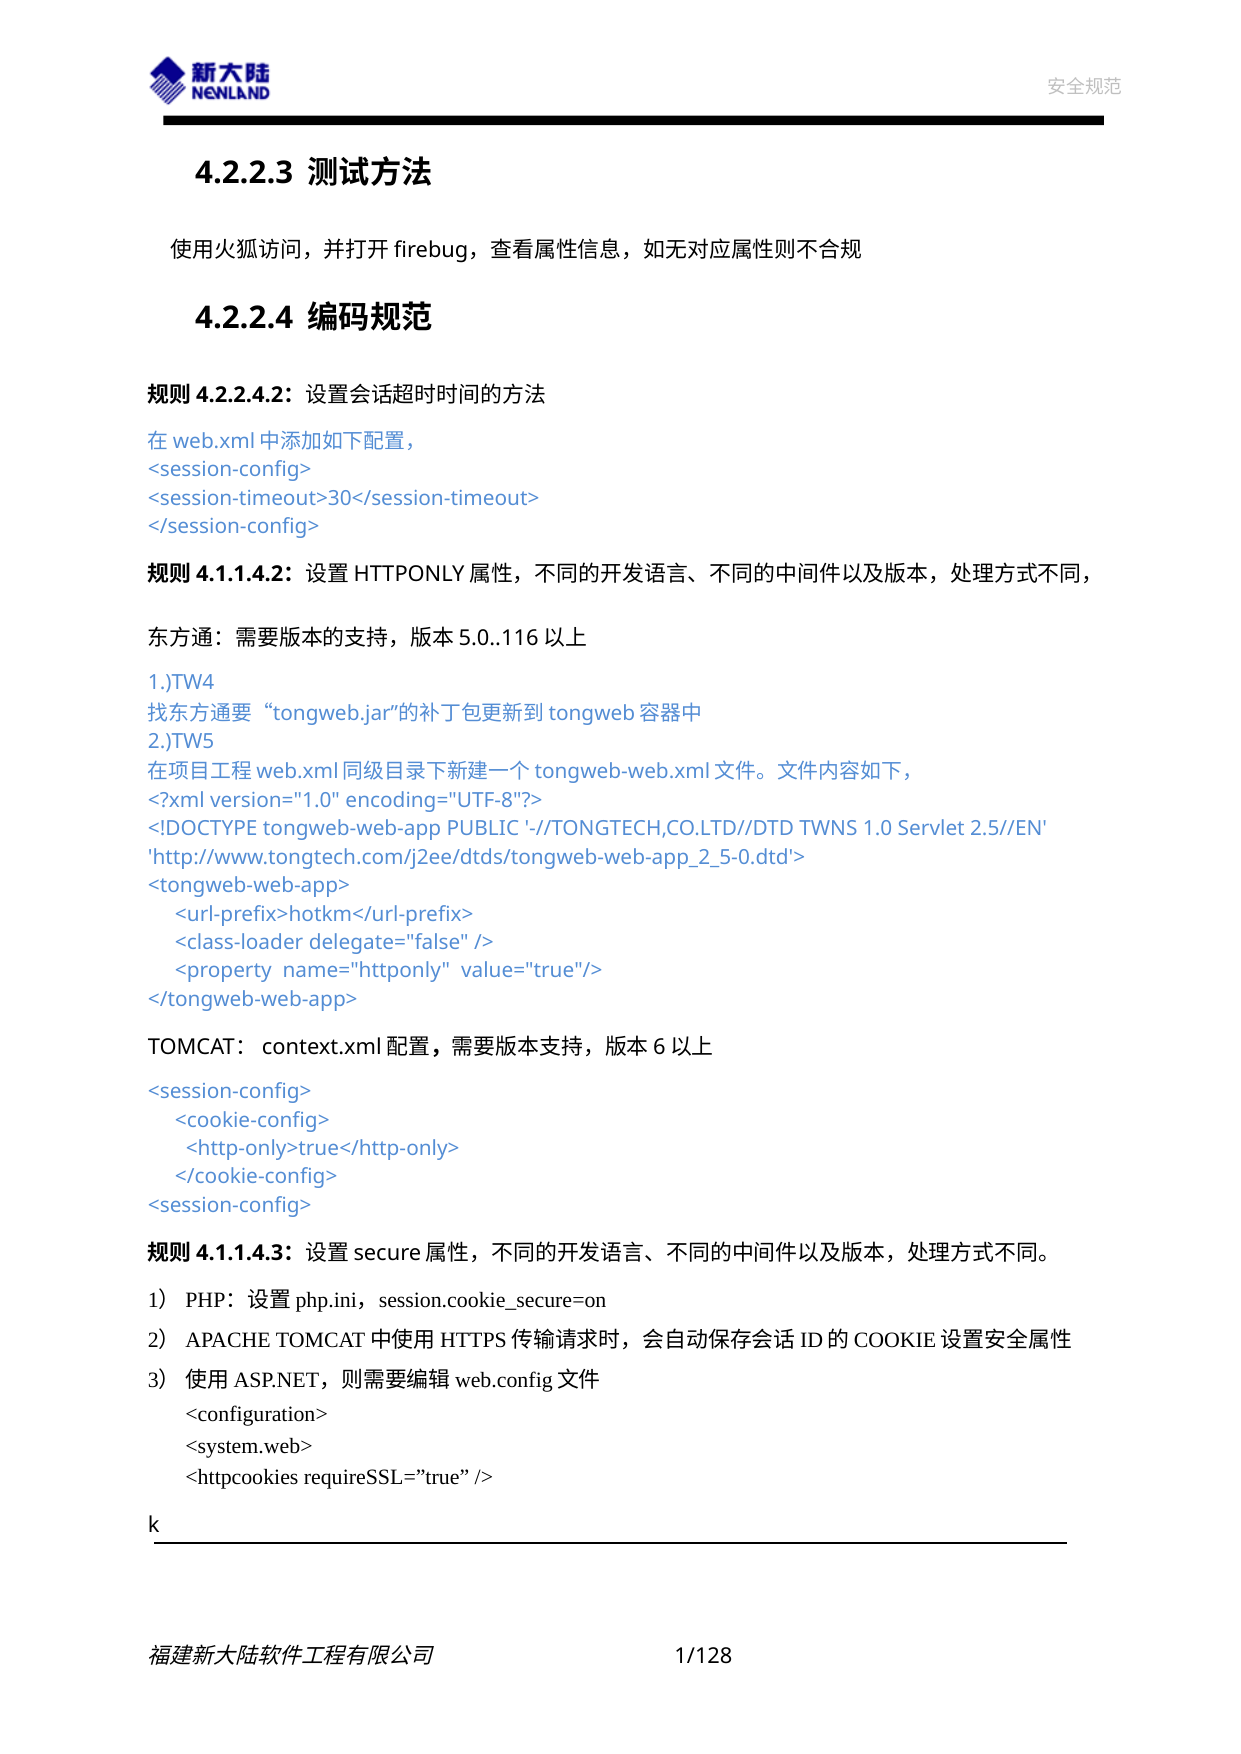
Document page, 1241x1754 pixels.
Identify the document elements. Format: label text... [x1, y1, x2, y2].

text 规则4.2.2.4.2：设置会话超时时间的方法 [148, 377, 1122, 408]
subtitle 测试方法 [195, 148, 1122, 193]
list <configuration> [185, 1401, 1122, 1426]
text <?xml version="1.0" encoding="UTF-8"?> [148, 785, 1122, 813]
text </cookie-config> [148, 1162, 1122, 1190]
text <tongweb-web-app> [148, 870, 1122, 899]
text </tongweb-web-app> [148, 984, 1122, 1012]
text 2.)TW5 [148, 726, 1122, 755]
text <session-config> [148, 454, 1122, 483]
text 使用火狐访问，并打开firebug，查看属性信息，如无对应属性则不合规 [148, 232, 1122, 264]
picture [147, 55, 273, 107]
text 规则4.1.1.4.2：设置HTTPONLY属性，不同的开发语言、不同的中间件以及版本，处理方式不同， [148, 556, 1122, 588]
text 在项目工程web.xml同级目录下新建一个tongweb-web.xml文件。文件内容如下， [148, 755, 1122, 785]
text 东方通：需要版本的支持，版本5.0..116以上 [148, 620, 1122, 652]
list <system.web> [185, 1433, 1122, 1458]
text <property name="httponly" value="true"/> [148, 956, 1122, 984]
text <session-timeout>30</session-timeout> [148, 483, 1122, 511]
text 找东方通要“tongweb.jar”的补丁包更新到tongweb容器中 [148, 696, 1122, 726]
text <session-config> [148, 1076, 1122, 1105]
text TOMCAT： context.xml配置，需要版本支持，版本6以上 [148, 1029, 1122, 1061]
text 1.)TW4 [148, 667, 1122, 696]
list APACHE TOMCAT中使用HTTPS传输请求时，会自动保存会话ID的COOKIE设置安全属性 [148, 1322, 1122, 1354]
text <cookie-config> [148, 1105, 1122, 1133]
text <!DOCTYPE tongweb-web-app PUBLIC '-//TONGTECH,CO.LTD//DTD TWNS 1.0 Servlet 2.5//EN' 'http://www.tongtech.com/j2ee/dtds/tongweb-web-app_2_5-0.dtd'> [148, 813, 1122, 870]
text 在web.xml中添加如下配置， [148, 424, 1122, 454]
text <class-loader delegate="false" /> [148, 927, 1122, 956]
text <url-prefix>hotkm</url-prefix> [148, 899, 1122, 927]
text 规则4.1.1.4.3：设置secure属性，不同的开发语言、不同的中间件以及版本，处理方式不同。 [148, 1235, 1122, 1267]
text </session-config> [148, 511, 1122, 540]
text <session-config> [148, 1190, 1122, 1218]
list 使用ASP.NET，则需要编辑web.config文件 [148, 1362, 1122, 1393]
list PHP：设置php.ini，session.cookie_secure=on [148, 1282, 1122, 1314]
subtitle 编码规范 [195, 292, 1122, 338]
text <http-only>true</http-only> [148, 1133, 1122, 1162]
list <httpcookies requireSSL=”true” /> [185, 1464, 1122, 1489]
